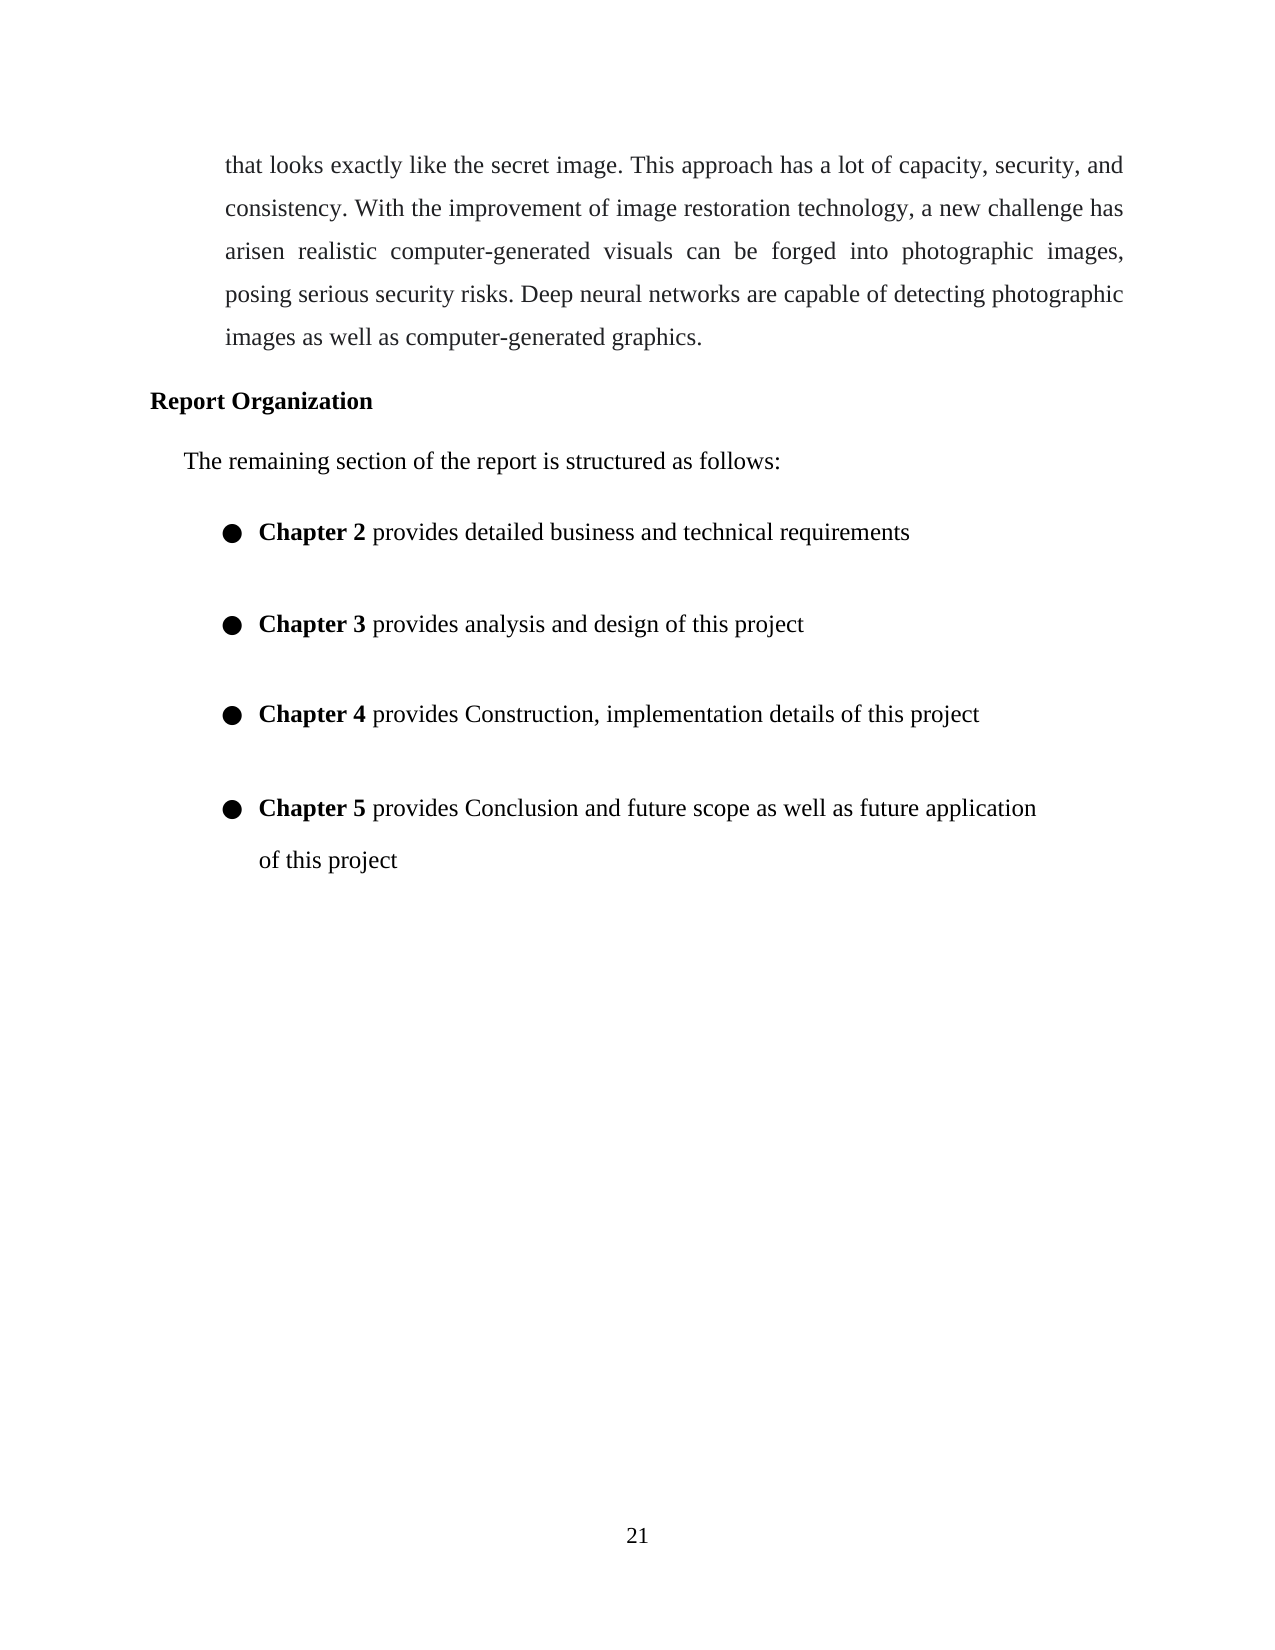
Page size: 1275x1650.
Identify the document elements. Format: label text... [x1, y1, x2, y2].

list Chapter 3 provides analysis and design of this project [221, 595, 1125, 646]
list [187, 150, 1125, 351]
list Chapter 2 provides detailed business and technical requirements [221, 503, 1125, 555]
list Chapter 4 provides Construction, implementation details of this project [221, 686, 1125, 737]
text The remaining section of the report is structured as follows: [183, 446, 1125, 475]
subtitle Report Organization [150, 386, 1125, 415]
list Chapter 5 provides Conclusion and future scope as well as future application of this project [221, 780, 1039, 874]
